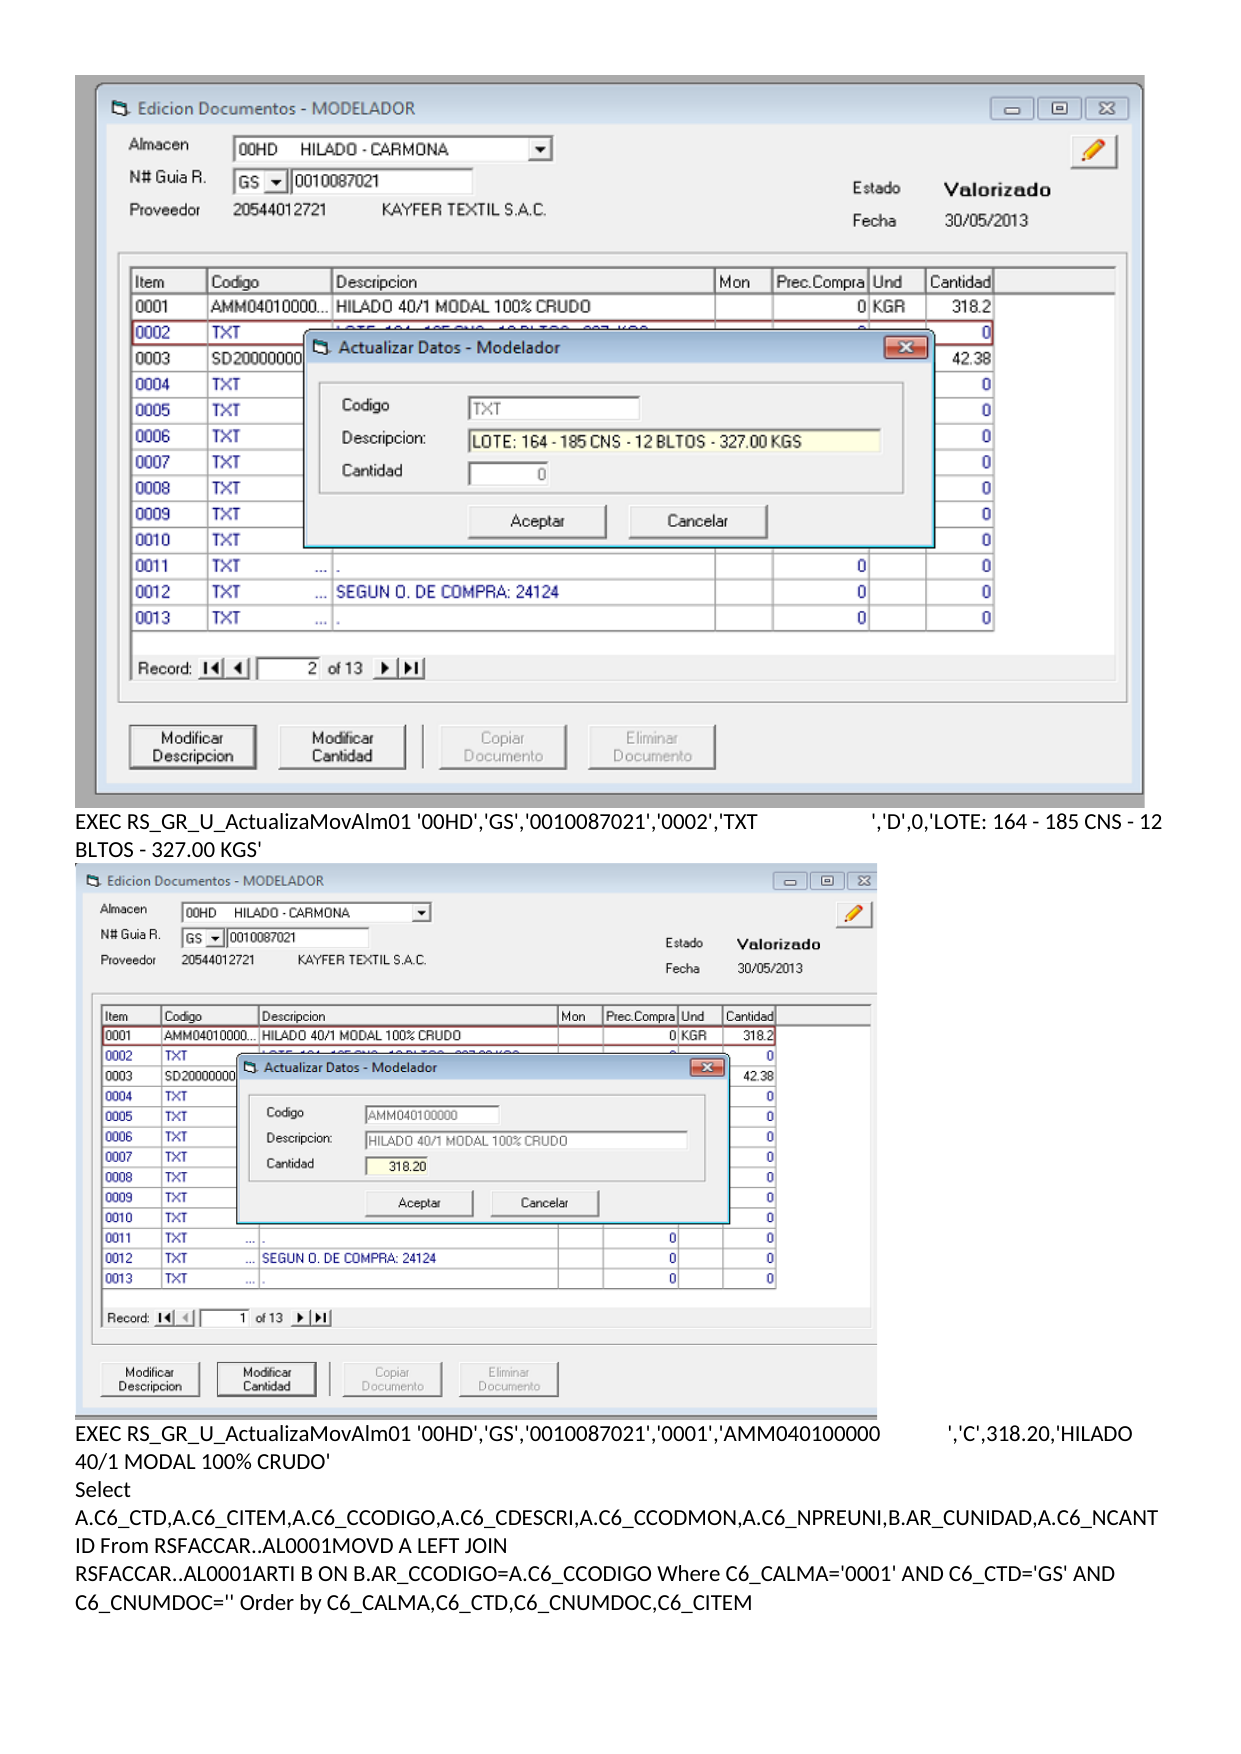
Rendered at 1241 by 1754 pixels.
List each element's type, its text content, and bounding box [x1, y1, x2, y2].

picture [75, 75, 1145, 808]
text EXEC RS_GR_U_ActualizaMovAlm01 '00HD','GS','0010087021','0002','TXT ','D',0,'LOTE: 164 - 185 CNS - 12 BLTOS - 327.00 KGS' [75, 807, 1165, 863]
text RSFACCAR..AL0001ARTI B ON B.AR_CCODIGO=A.C6_CCODIGO Where C6_CALMA='0001' AND C6_CTD='GS' AND C6_CNUMDOC='' Order by C6_CALMA,C6_CTD,C6_CNUMDOC,C6_CITEM [75, 1559, 1165, 1616]
text EXEC RS_GR_U_ActualizaMovAlm01 '00HD','GS','0010087021','0001','AMM040100000 ','C',318.20,'HILADO 40/1 MODAL 100% CRUDO' [75, 1419, 1165, 1476]
picture [75, 863, 878, 1420]
text Select A.C6_CTD,A.C6_CITEM,A.C6_CCODIGO,A.C6_CDESCRI,A.C6_CCODMON,A.C6_NPREUNI,B.AR_CUNIDAD,A.C6_NCANTID From RSFACCAR..AL0001MOVD A LEFT JOIN [75, 1476, 1165, 1559]
